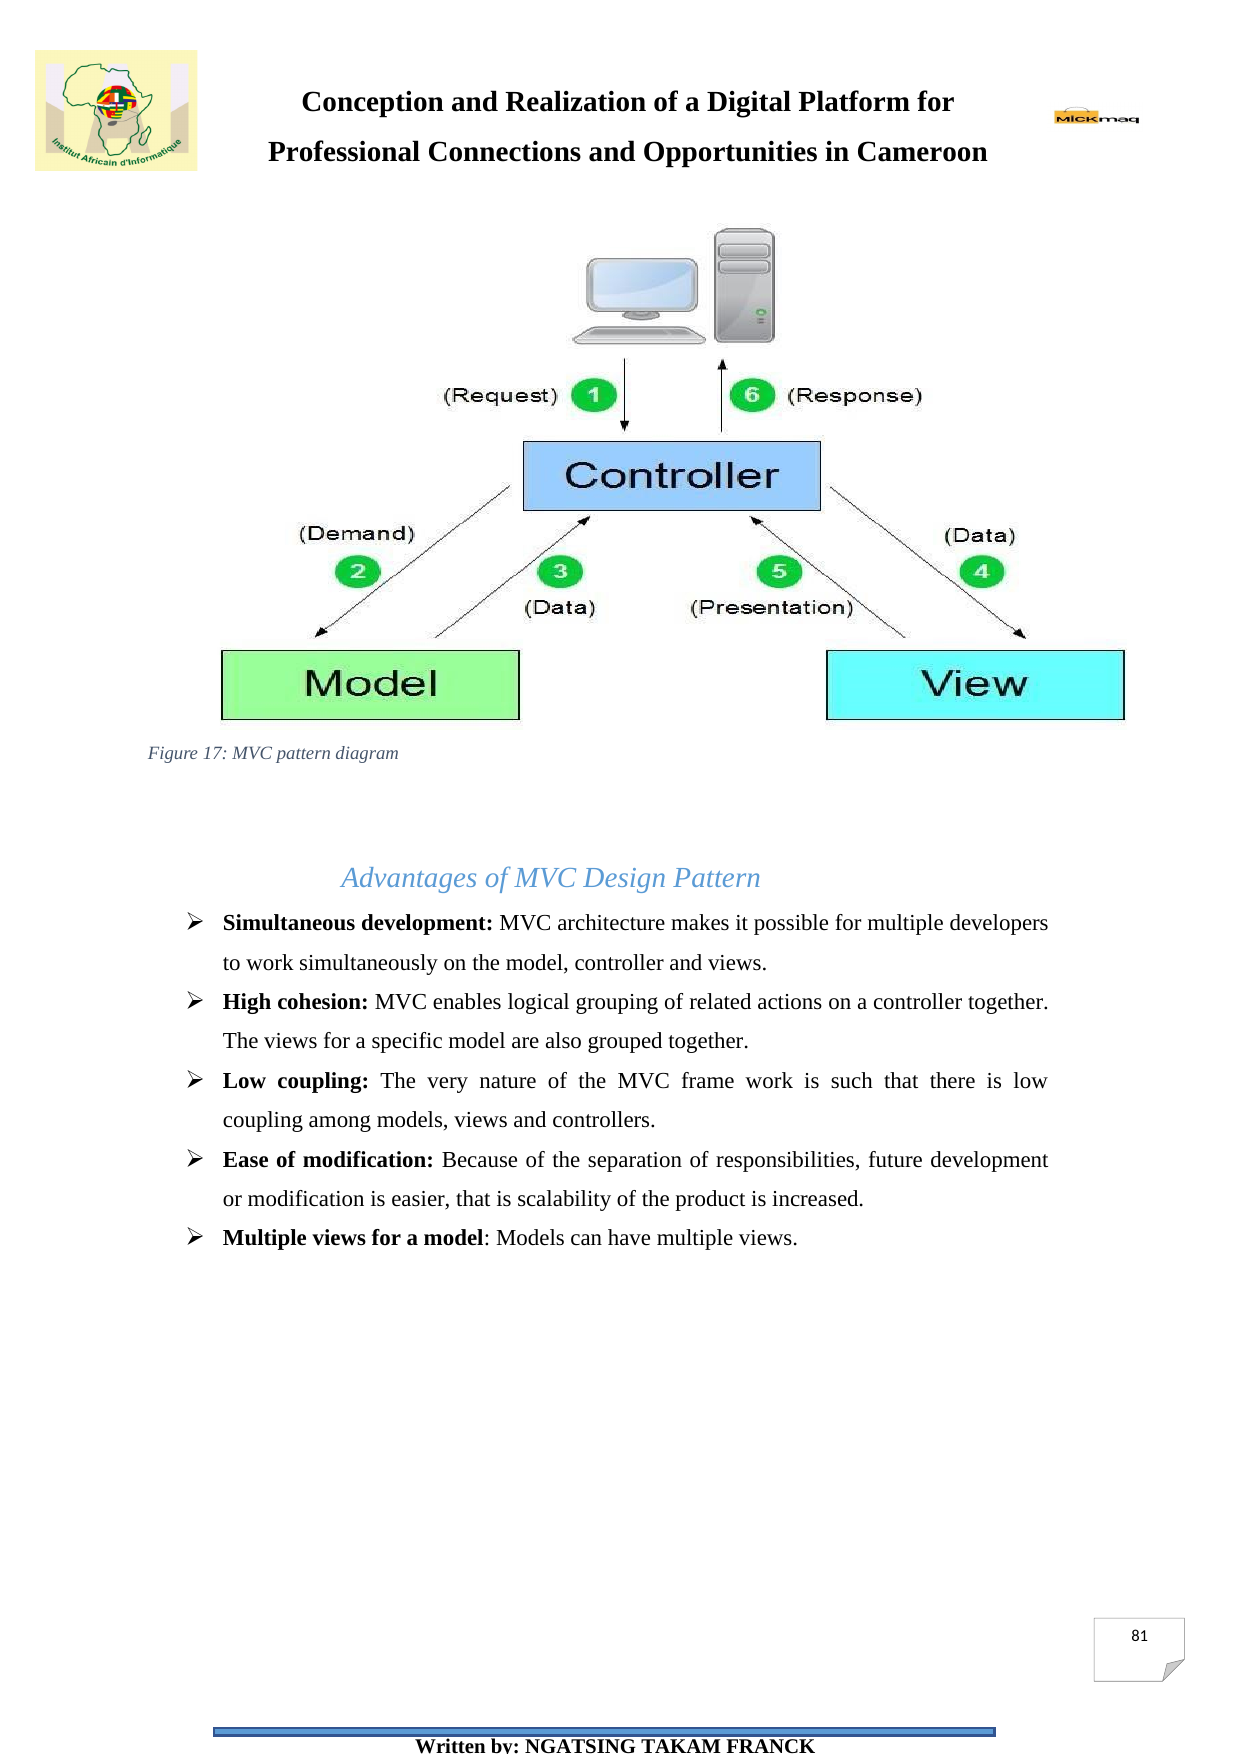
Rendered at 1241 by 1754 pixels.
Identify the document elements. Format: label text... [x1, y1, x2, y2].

subtitle Advantages of MVC Design Pattern [148, 861, 954, 894]
list Ease of modification: Because of the separation of responsibilities, future development or modification is easier, that is scalability of the product is increased. [185, 1146, 1050, 1211]
picture [35, 50, 198, 171]
list Multiple views for a model: Models can have multiple views. [185, 1224, 1050, 1251]
picture [1047, 102, 1143, 132]
picture [199, 215, 1144, 730]
list High cohesion: MVC enables logical grouping of related actions on a controller together. The views for a specific model are also grouped together. [185, 988, 1050, 1054]
list Low coupling: The very nature of the MVC frame work is such that there is low coupling among models, views and controllers. [185, 1067, 1050, 1133]
list Simultaneous development: MVC architecture makes it possible for multiple developers to work simultaneously on the model, controller and views. [185, 909, 1050, 975]
